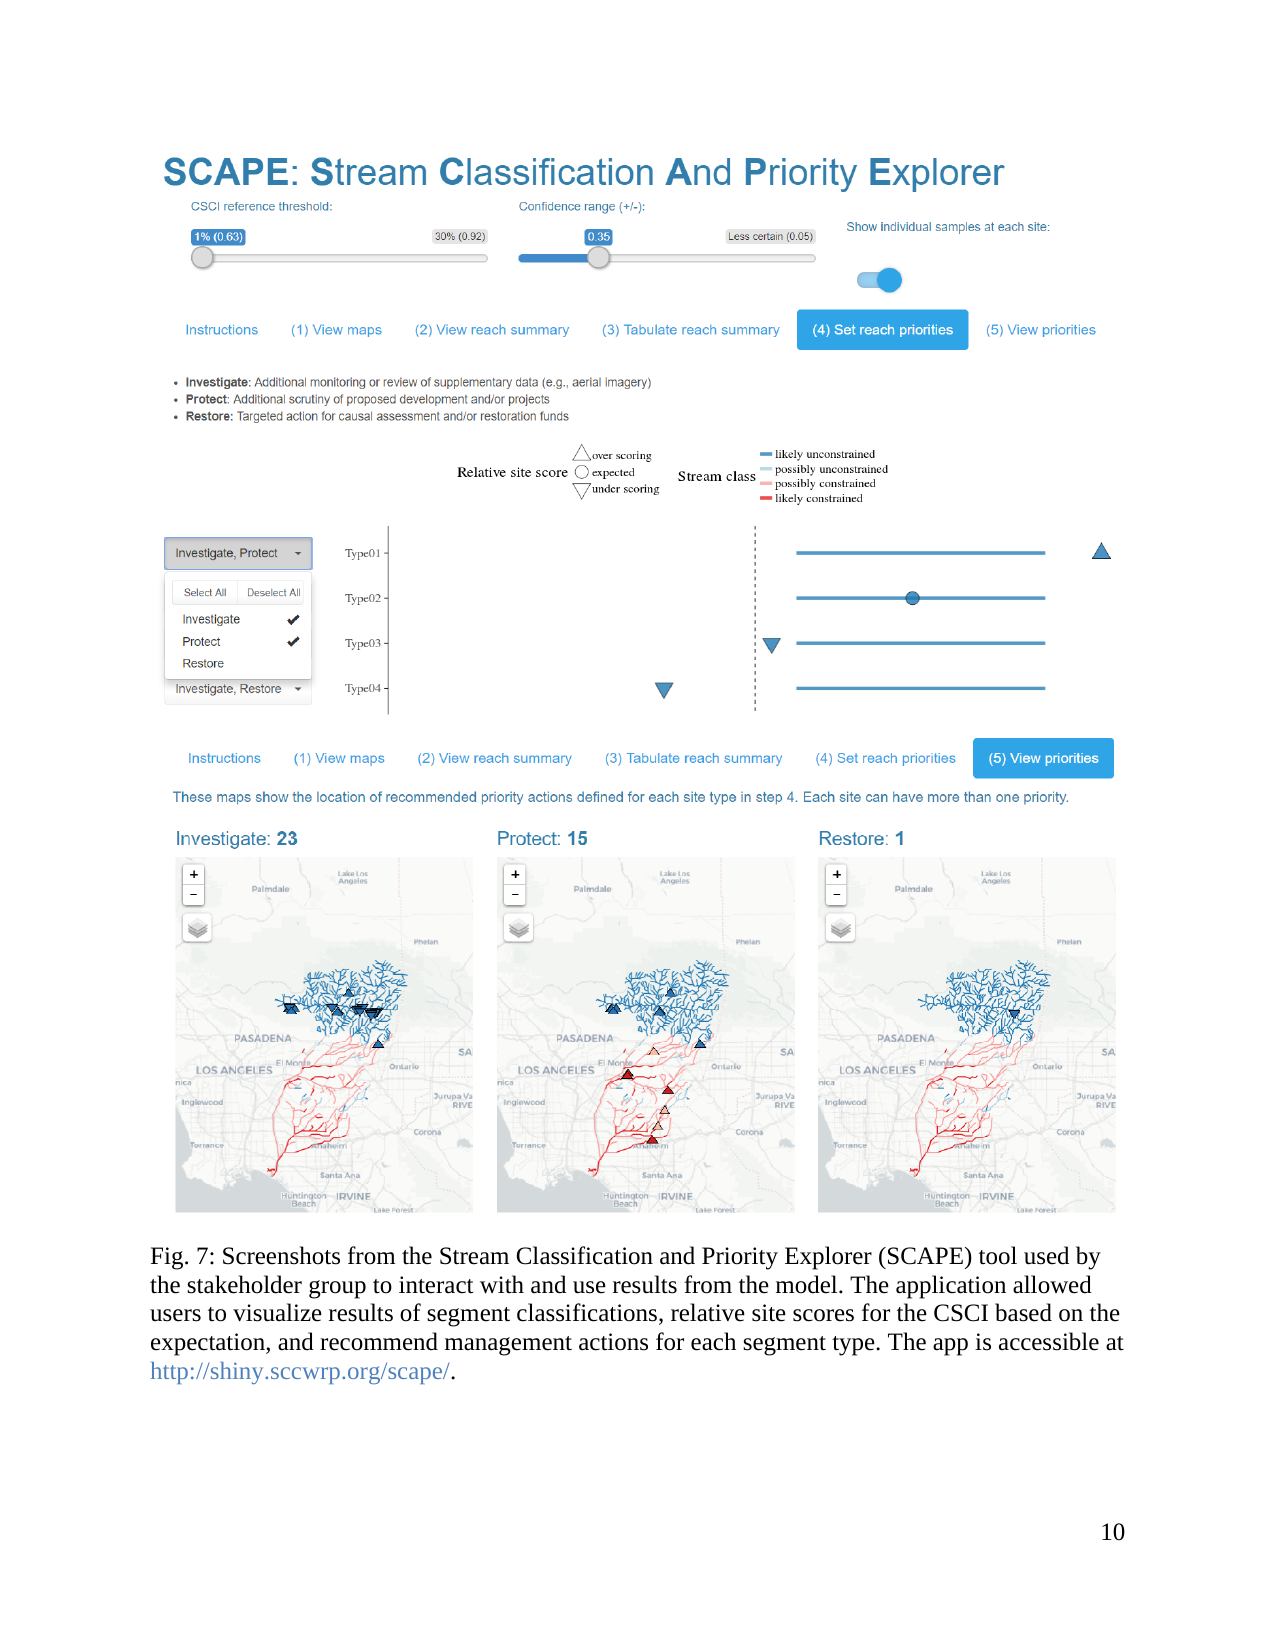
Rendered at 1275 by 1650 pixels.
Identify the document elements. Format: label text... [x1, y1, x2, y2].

picture [150, 150, 1125, 1221]
text Fig. 7: Screenshots from the Stream Classification and Priority Explorer (SCAPE) tool used by the stakeholder group to interact with and use results from the model. The application allowed users to visualize results of segment classifications, relative site scores for the CSCI based on the expectation, and recommend management actions for each segment type. The app is accessible at http://shiny.sccwrp.org/scape/. [150, 1241, 1125, 1385]
